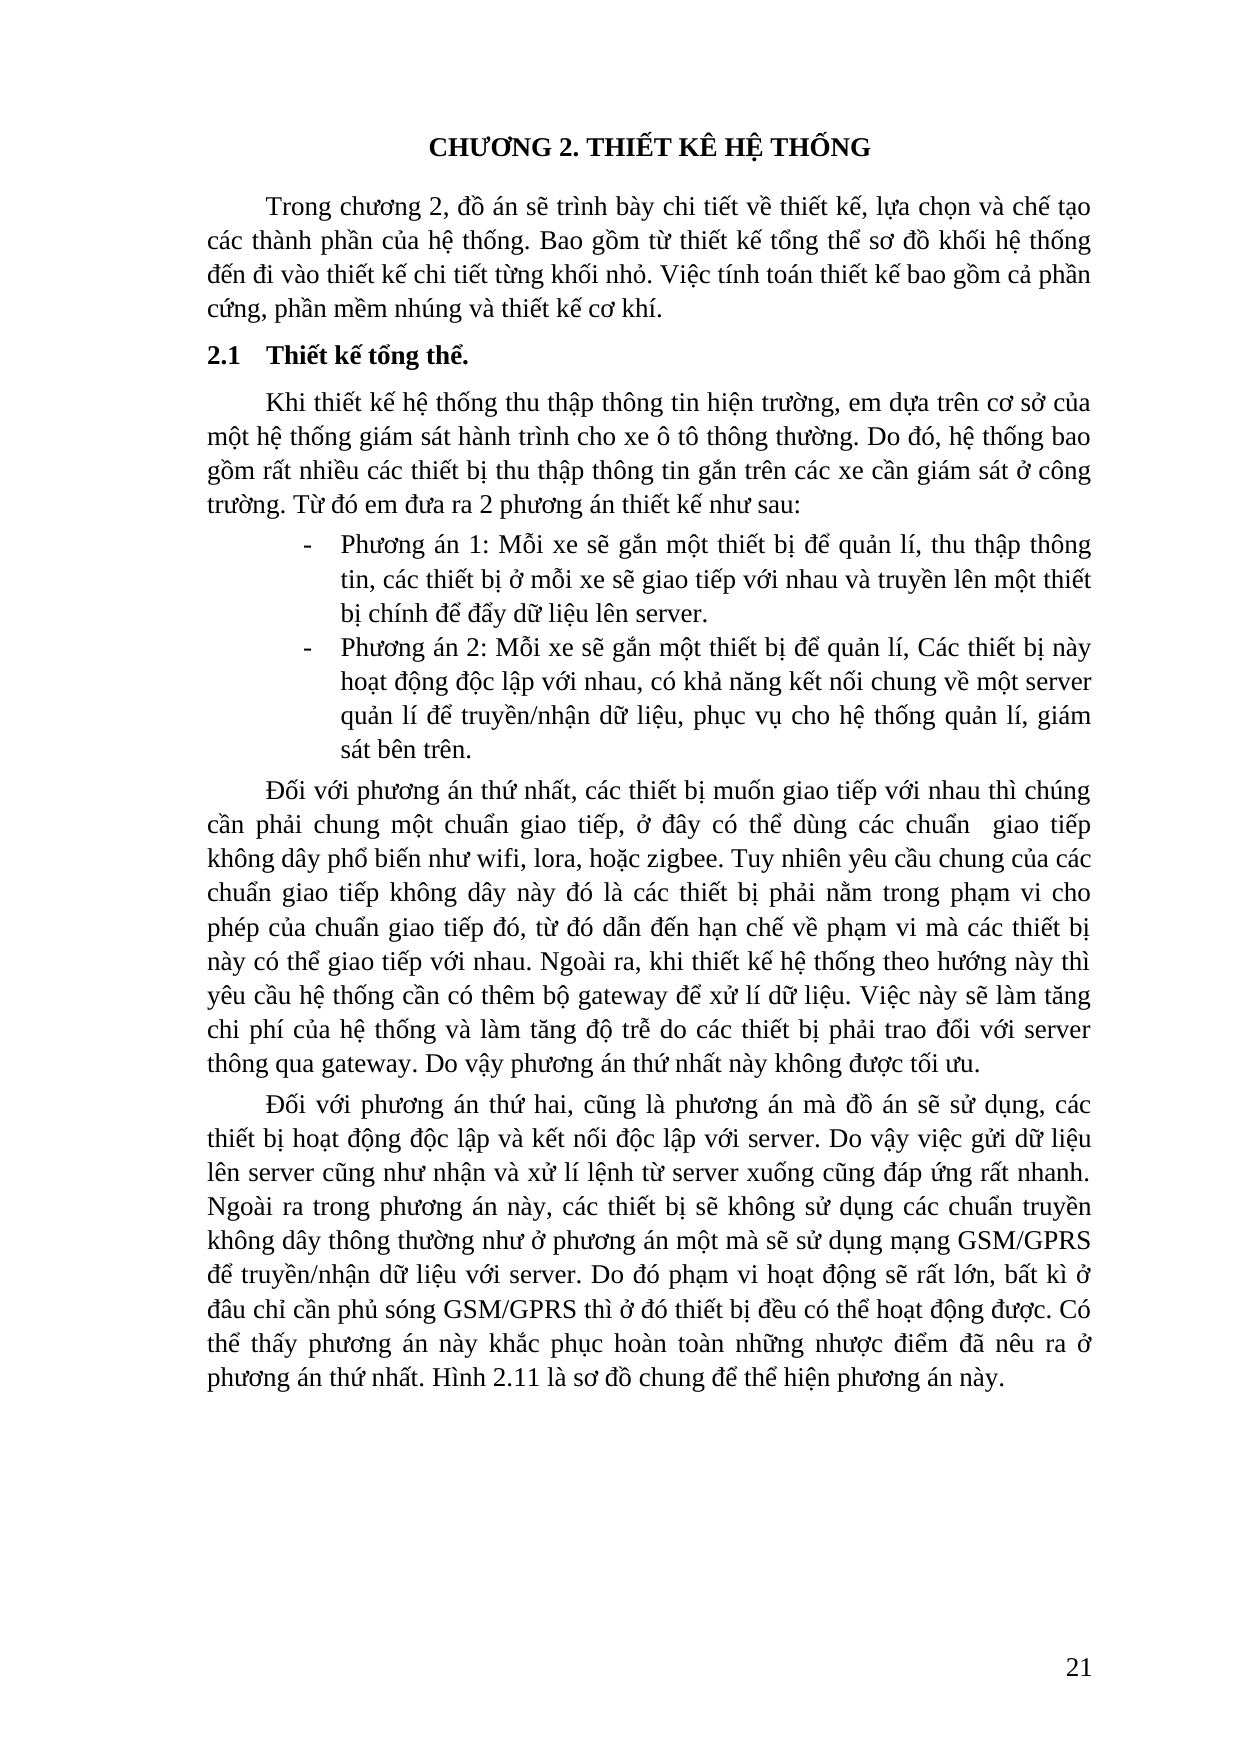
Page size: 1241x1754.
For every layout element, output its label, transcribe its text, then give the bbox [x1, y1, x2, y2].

subtitle THIẾT KÊ HỆ THỐNG [207, 131, 1092, 162]
text Khi thiết kế hệ thống thu thập thông tin hiện trường, em dựa trên cơ sở của một hệ thống giám sát hành trình cho xe ô tô thông thường. Do đó, hệ thống bao gồm rất nhiều các thiết bị thu thập thông tin gắn trên các xe cần giám sát ở công trường. Từ đó em đưa ra 2 phương án thiết kế như sau: [207, 386, 1092, 519]
text Đối với phương án thứ nhất, các thiết bị muốn giao tiếp với nhau thì chúng cần phải chung một chuẩn giao tiếp, ở đây có thể dùng các chuẩn giao tiếp không dây phổ biến như wifi, lora, hoặc zigbee. Tuy nhiên yêu cầu chung của các chuẩn giao tiếp không dây này đó là các thiết bị phải nằm trong phạm vi cho phép của chuẩn giao tiếp đó, từ đó dẫn đến hạn chế về phạm vi mà các thiết bị này có thể giao tiếp với nhau. Ngoài ra, khi thiết kế hệ thống theo hướng này thì yêu cầu hệ thống cần có thêm bộ gateway để xử lí dữ liệu. Việc này sẽ làm tăng chi phí của hệ thống và làm tăng độ trễ do các thiết bị phải trao đổi với server thông qua gateway. Do vậy phương án thứ nhất này không được tối ưu. [207, 774, 1092, 1078]
text Trong chương 2, đồ án sẽ trình bày chi tiết về thiết kế, lựa chọn và chế tạo các thành phần của hệ thống. Bao gồm từ thiết kế tổng thể sơ đồ khối hệ thống đến đi vào thiết kế chi tiết từng khối nhỏ. Việc tính toán thiết kế bao gồm cả phần cứng, phần mềm nhúng và thiết kế cơ khí. [207, 190, 1092, 323]
list Phương án 1: Mỗi xe sẽ gắn một thiết bị để quản lí, thu thập thông tin, các thiết bị ở mỗi xe sẽ giao tiếp với nhau và truyền lên một thiết bị chính để đẩy dữ liệu lên server. [303, 528, 1092, 628]
list Phương án 2: Mỗi xe sẽ gắn một thiết bị để quản lí, Các thiết bị này hoạt động độc lập với nhau, có khả năng kết nối chung về một server quản lí để truyền/nhận dữ liệu, phục vụ cho hệ thống quản lí, giám sát bên trên. [303, 631, 1092, 765]
subtitle Thiết kế tổng thể. [207, 339, 1092, 370]
